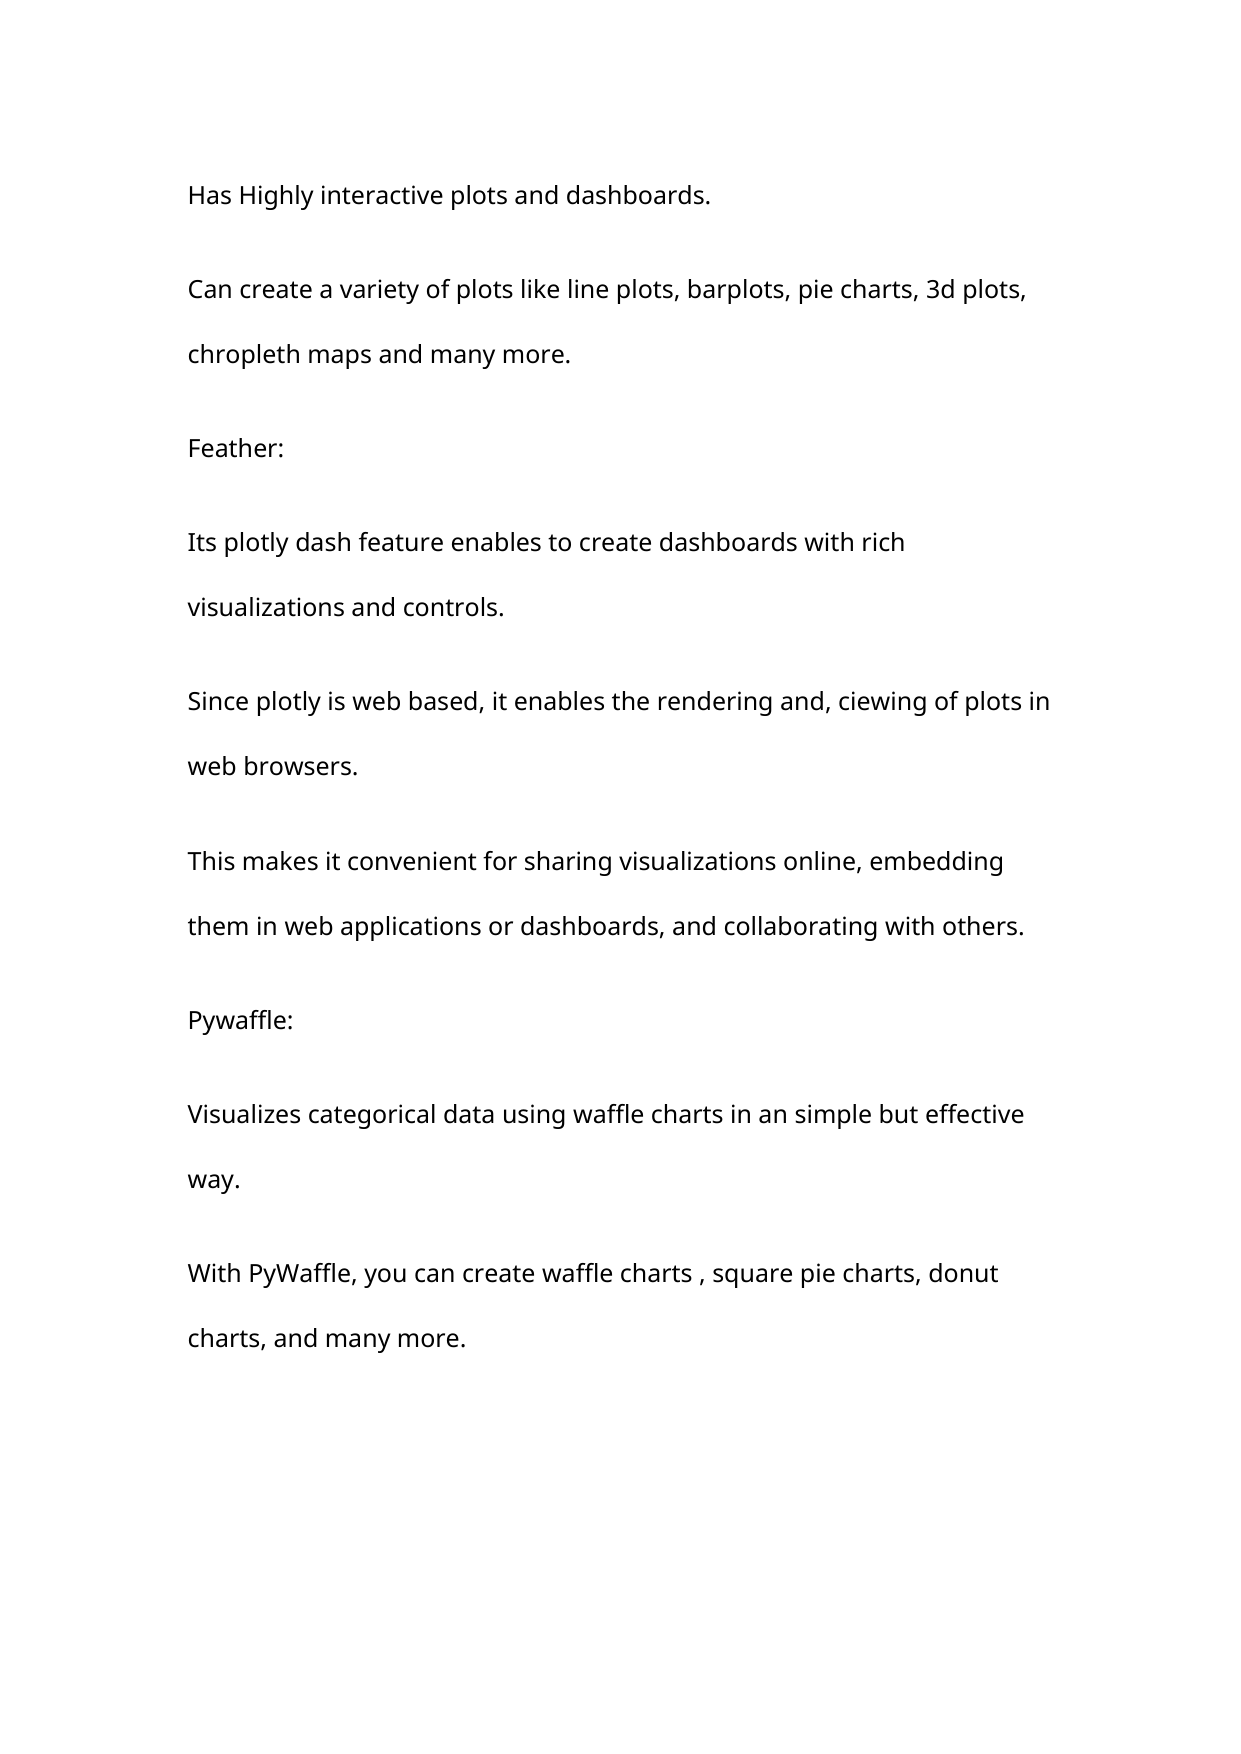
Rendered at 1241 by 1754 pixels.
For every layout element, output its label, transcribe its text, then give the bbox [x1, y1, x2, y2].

text Visualizes categorical data using waffle charts in an simple but effective way. [187, 1081, 1053, 1211]
text Since plotly is web based, it enables the rendering and, ciewing of plots in web browsers. [187, 669, 1053, 799]
text Can create a variety of plots like line plots, barplots, pie charts, 3d plots, chropleth maps and many more. [187, 256, 1053, 386]
text Pywaffle: [187, 987, 1053, 1052]
text Has Highly interactive plots and dashboards. [187, 162, 1053, 227]
text This makes it convenient for sharing visualizations online, embedding them in web applications or dashboards, and collaborating with others. [187, 828, 1053, 958]
text Feather: [187, 415, 1053, 480]
text Its plotly dash feature enables to create dashboards with rich visualizations and controls. [187, 509, 1053, 639]
text With PyWaffle, you can create waffle charts , square pie charts, donut charts, and many more. [187, 1240, 1053, 1370]
